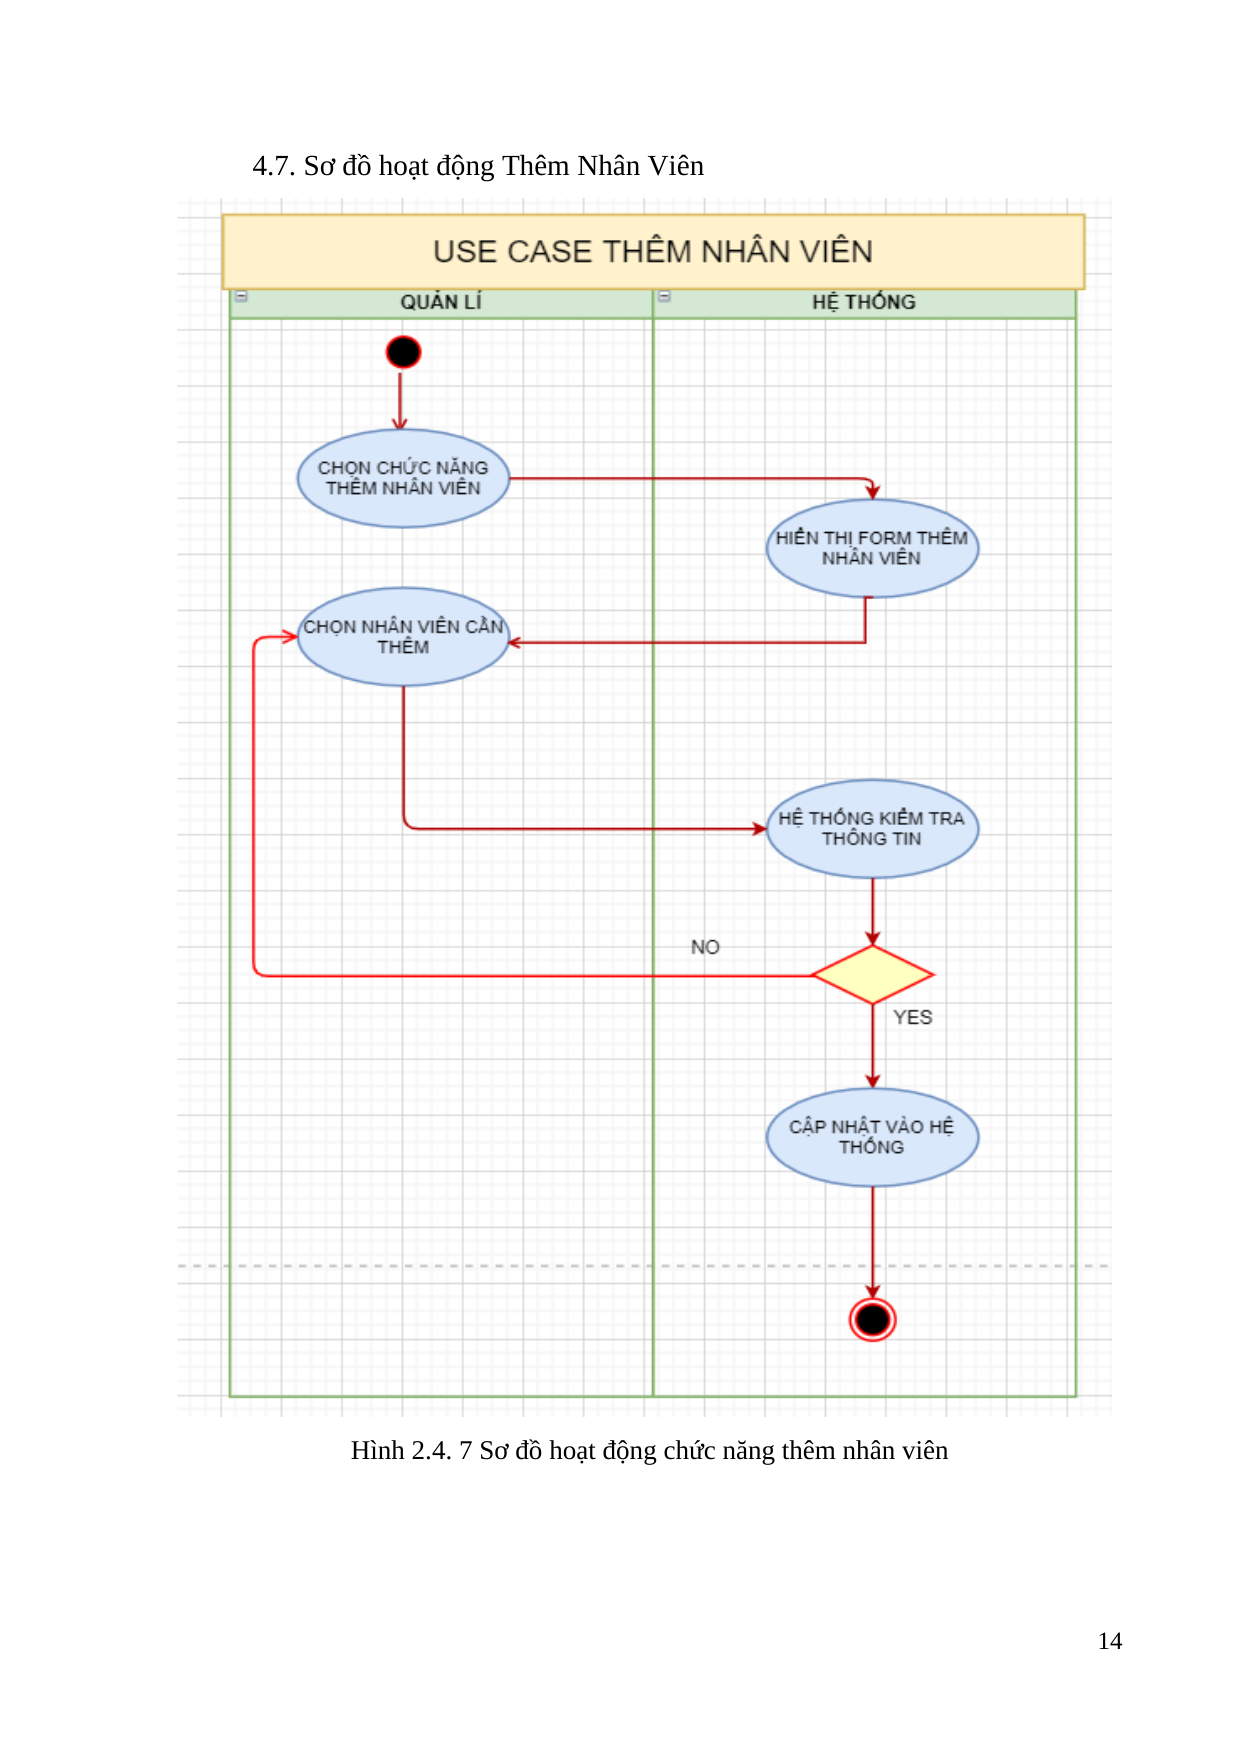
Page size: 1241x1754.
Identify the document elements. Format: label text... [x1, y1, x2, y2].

list 4.7. Sơ đồ hoạt động Thêm Nhân Viên [252, 148, 1122, 181]
text Hình 2.4. Sơ đồ hoạt động chức năng thêm nhân viên [177, 1434, 1122, 1465]
